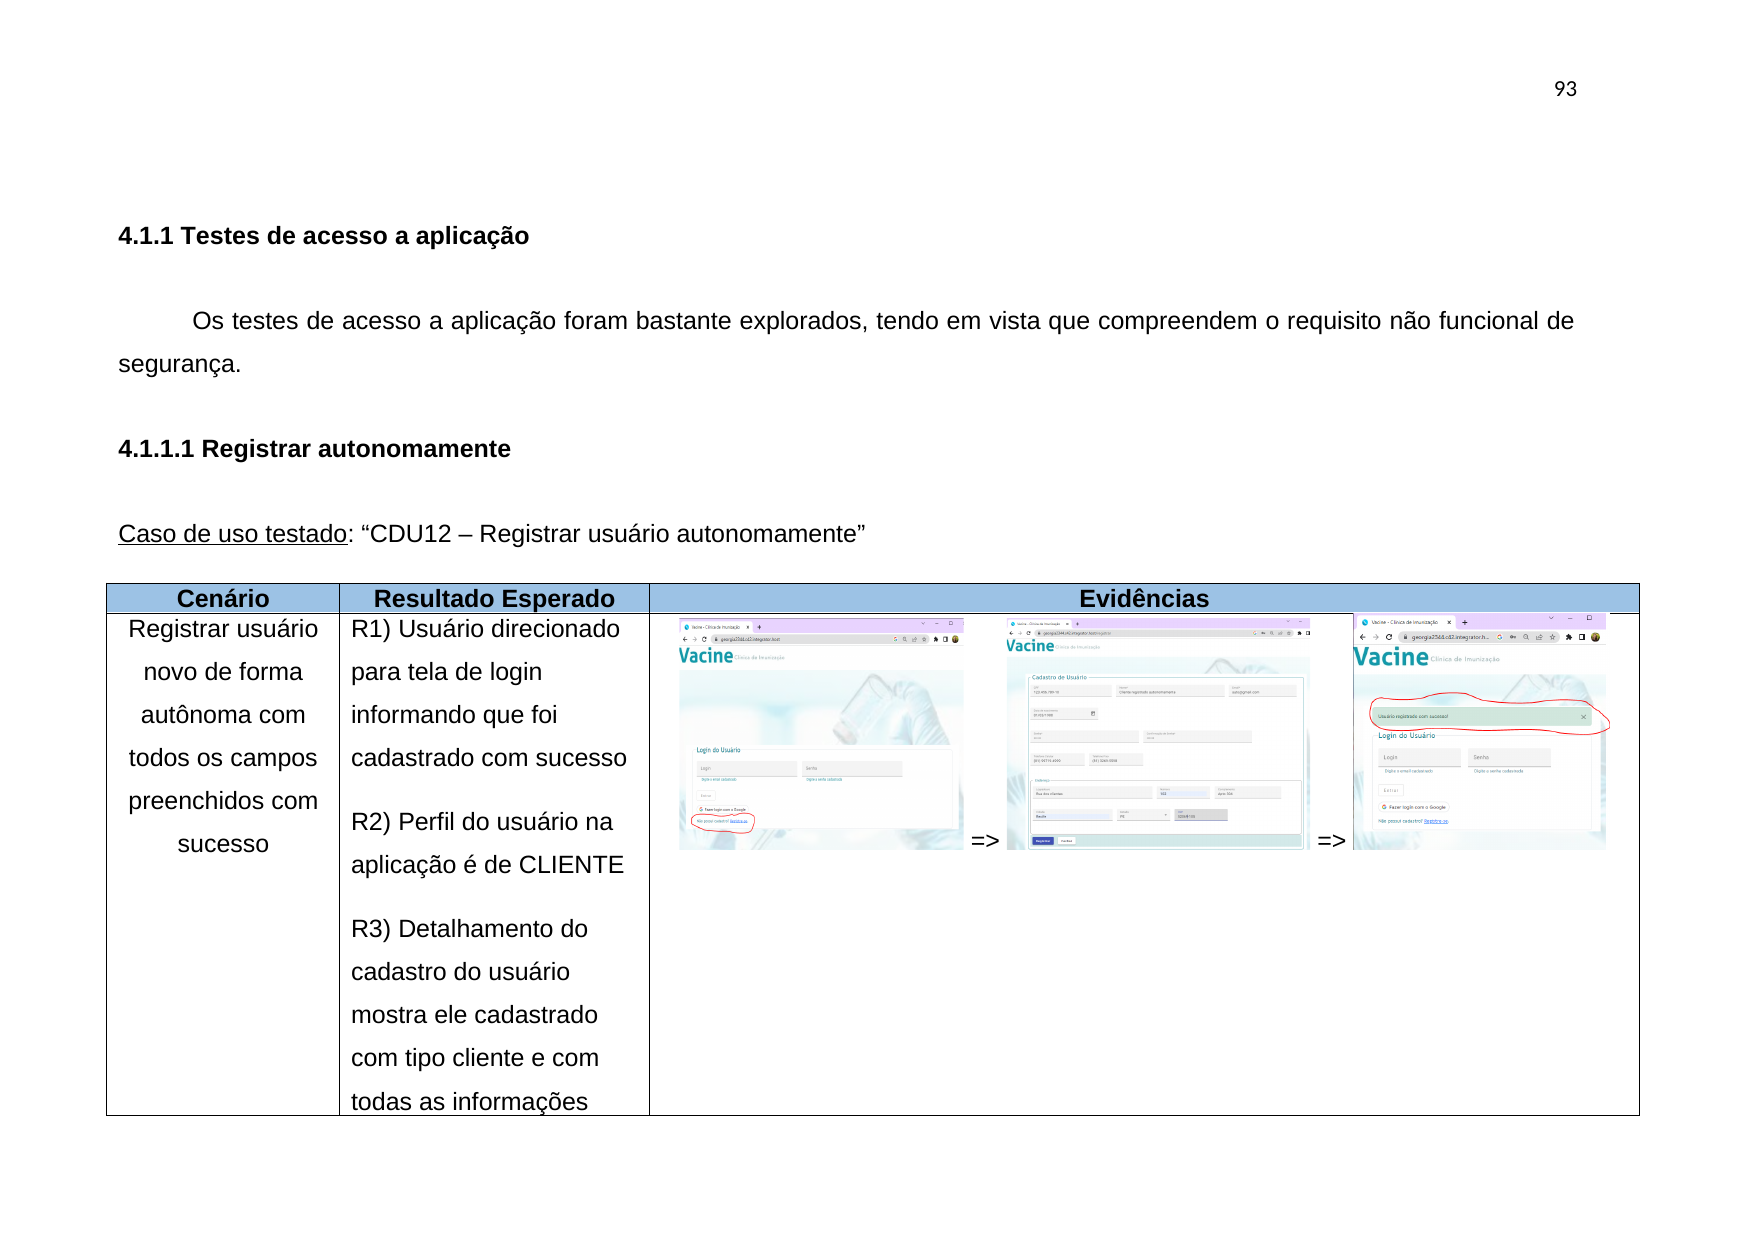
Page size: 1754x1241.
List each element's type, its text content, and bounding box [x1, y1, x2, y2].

table_header Evidências [650, 584, 1639, 612]
text 4.1.1 Testes de acesso a aplicação [118, 221, 1577, 250]
text Caso de uso testado: “CDU12 – Registrar usuário autonomamente” [118, 519, 1577, 547]
picture [679, 618, 964, 850]
table_cell => => => [650, 614, 1639, 1115]
picture [1006, 618, 1310, 850]
table_header Cenário [107, 584, 339, 612]
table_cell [340, 614, 649, 1115]
picture [1353, 613, 1610, 850]
table_header Resultado Esperado [340, 584, 649, 612]
text Os testes de acesso a aplicação foram bastante explorados, tendo em vista que compreendem o requisito não funcional de segurança. [118, 306, 1577, 378]
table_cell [107, 614, 339, 1115]
text 4.1.1.1 Registrar autonomamente [118, 434, 1577, 463]
